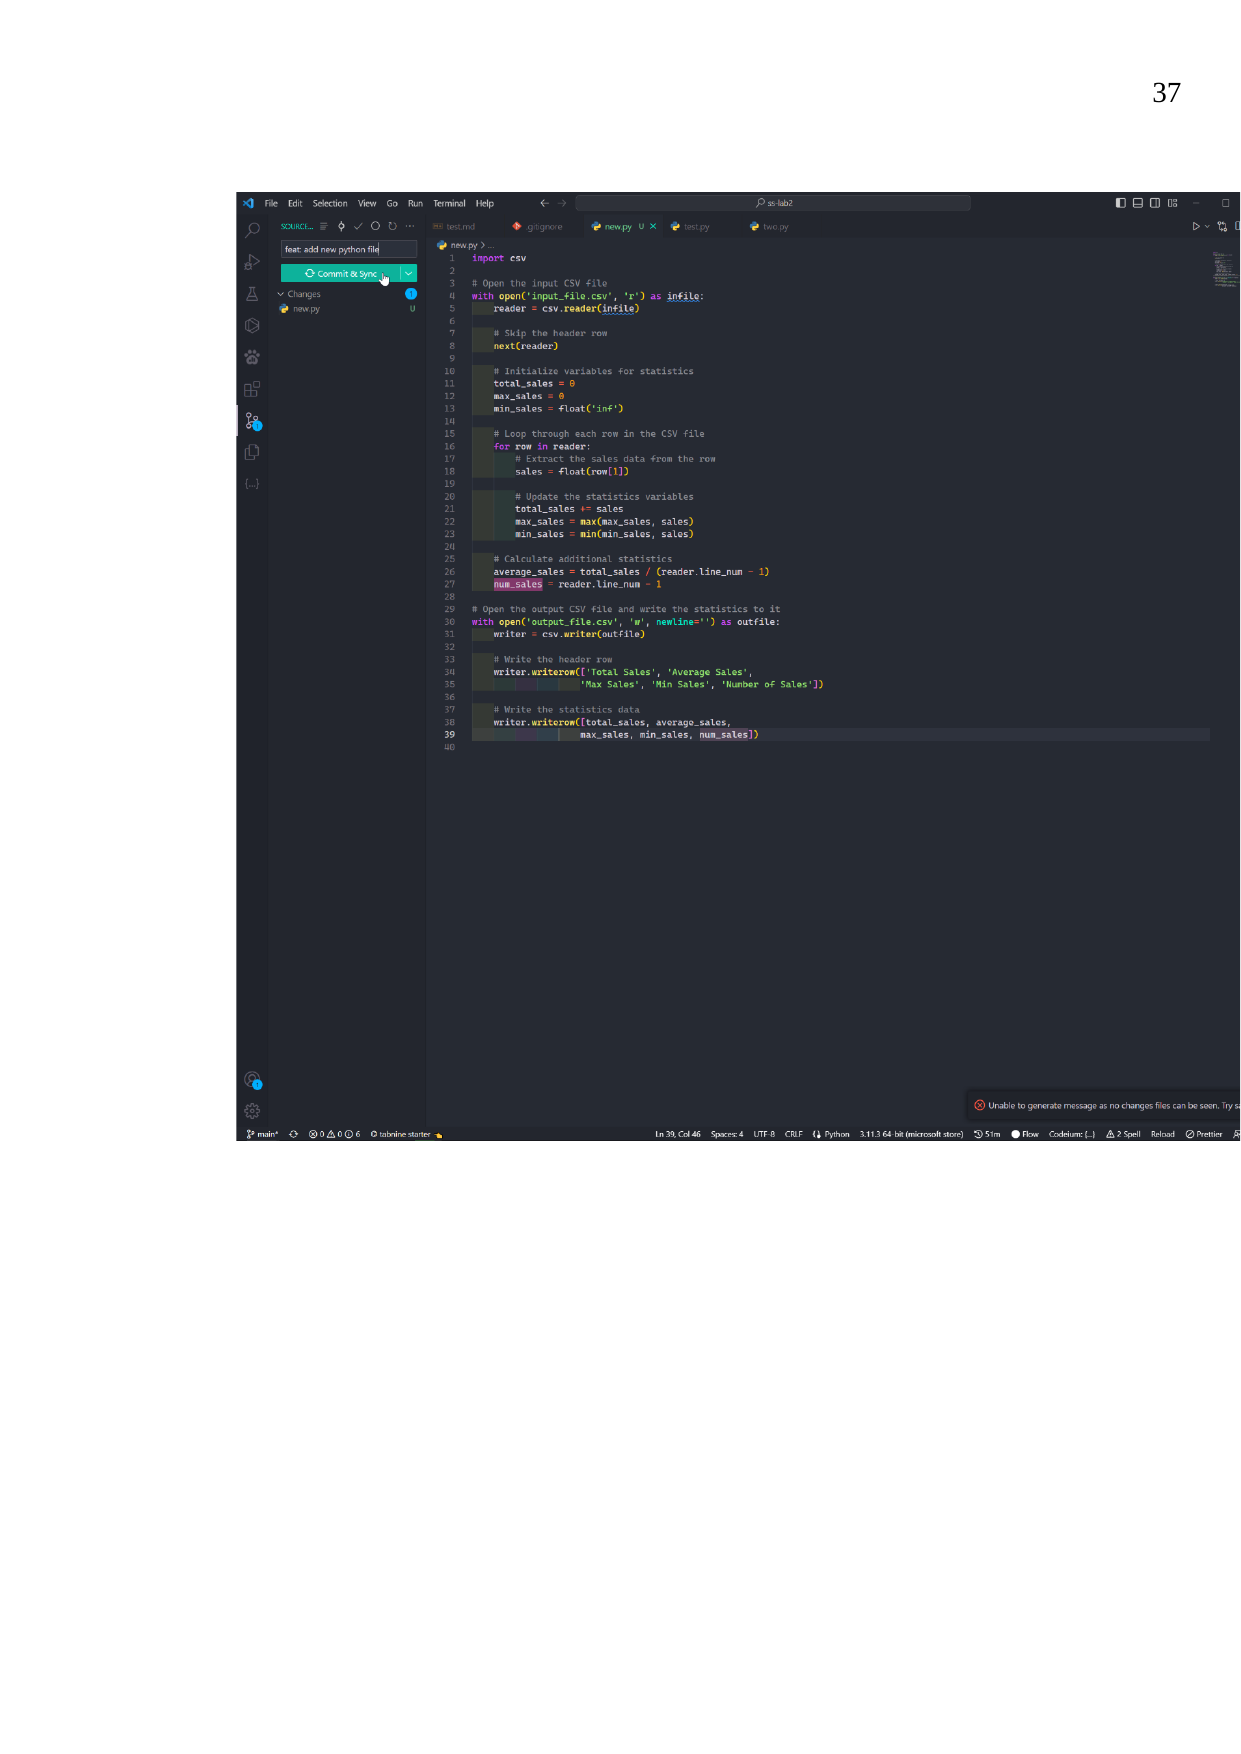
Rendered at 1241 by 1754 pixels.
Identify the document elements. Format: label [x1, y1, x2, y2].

picture [236, 192, 1241, 1141]
